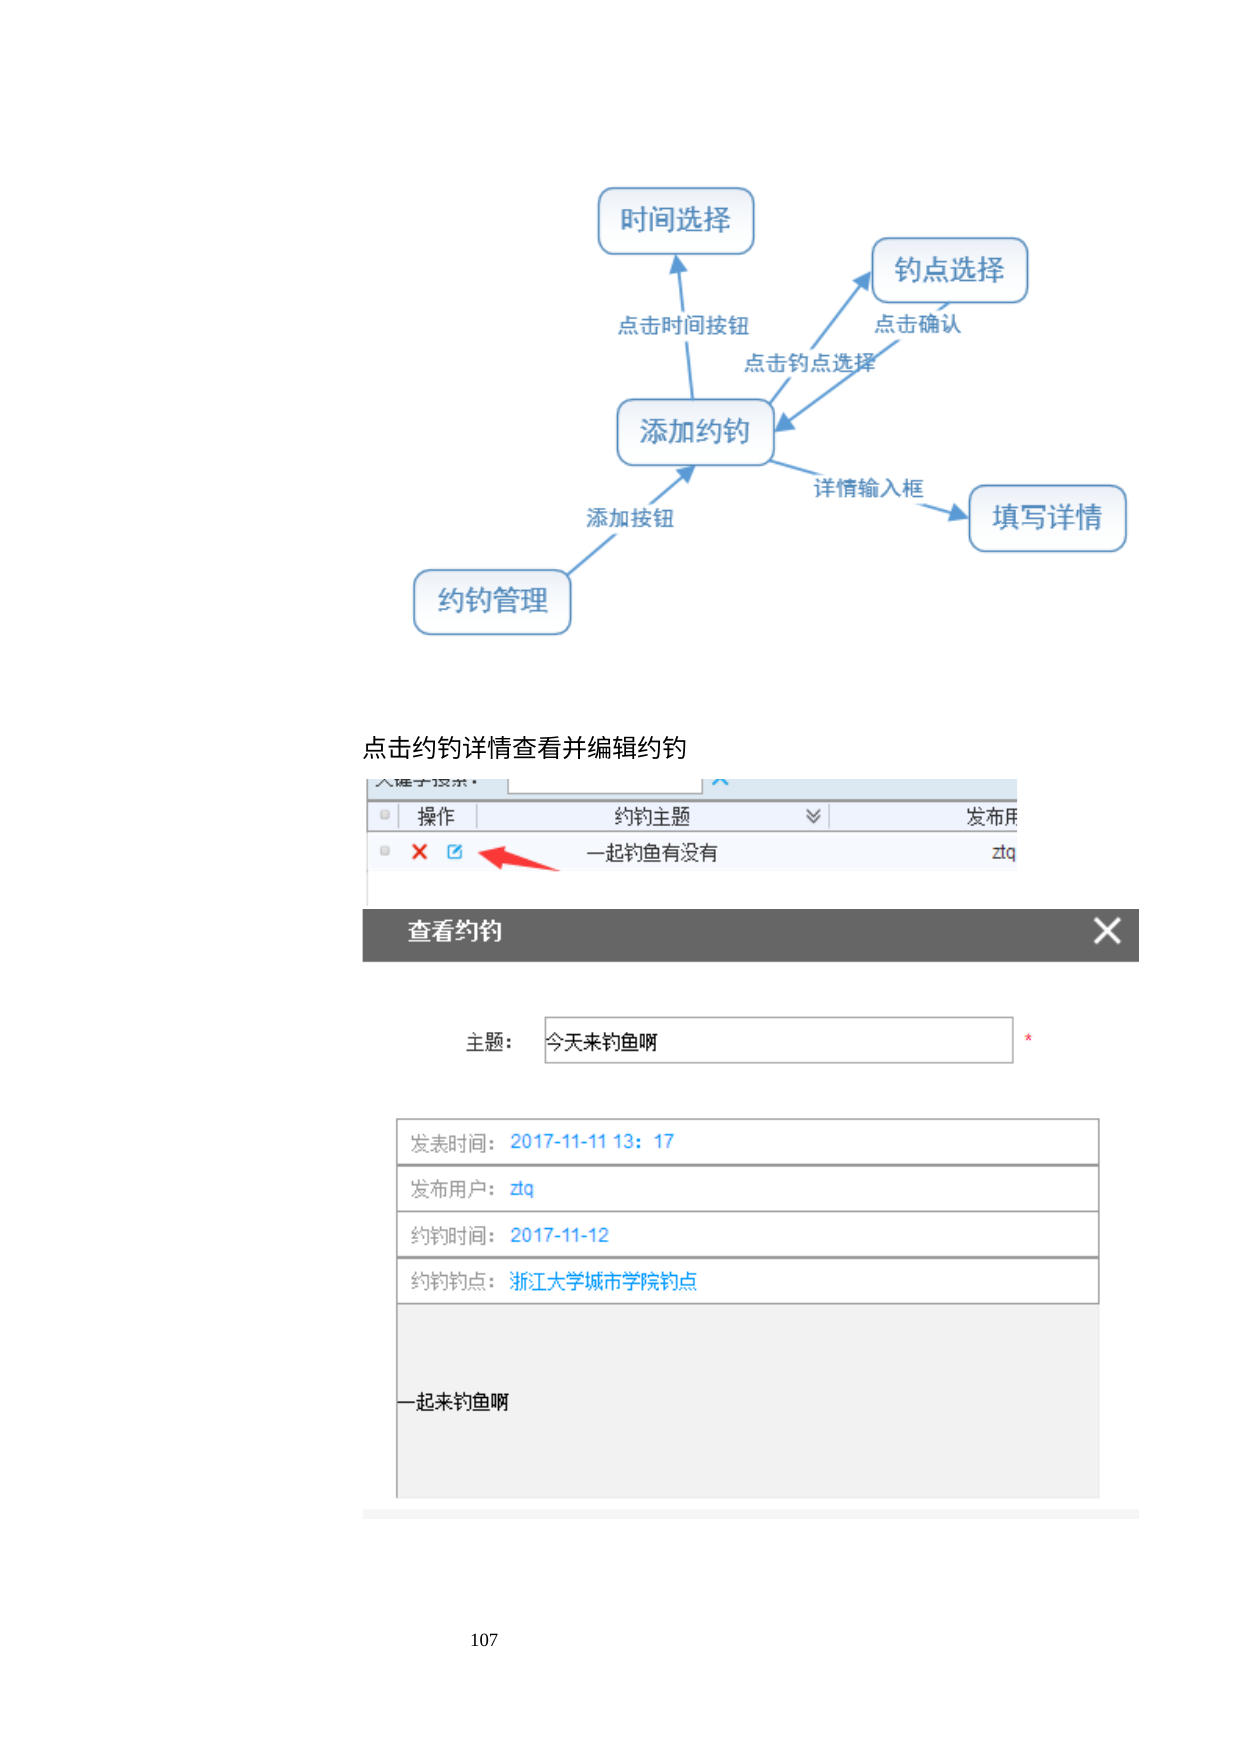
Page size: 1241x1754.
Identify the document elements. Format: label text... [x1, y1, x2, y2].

text 点击约钓详情查看并编辑约钓 [319, 714, 1053, 779]
picture [362, 909, 1139, 1519]
picture [362, 779, 1018, 906]
picture [362, 162, 1174, 665]
